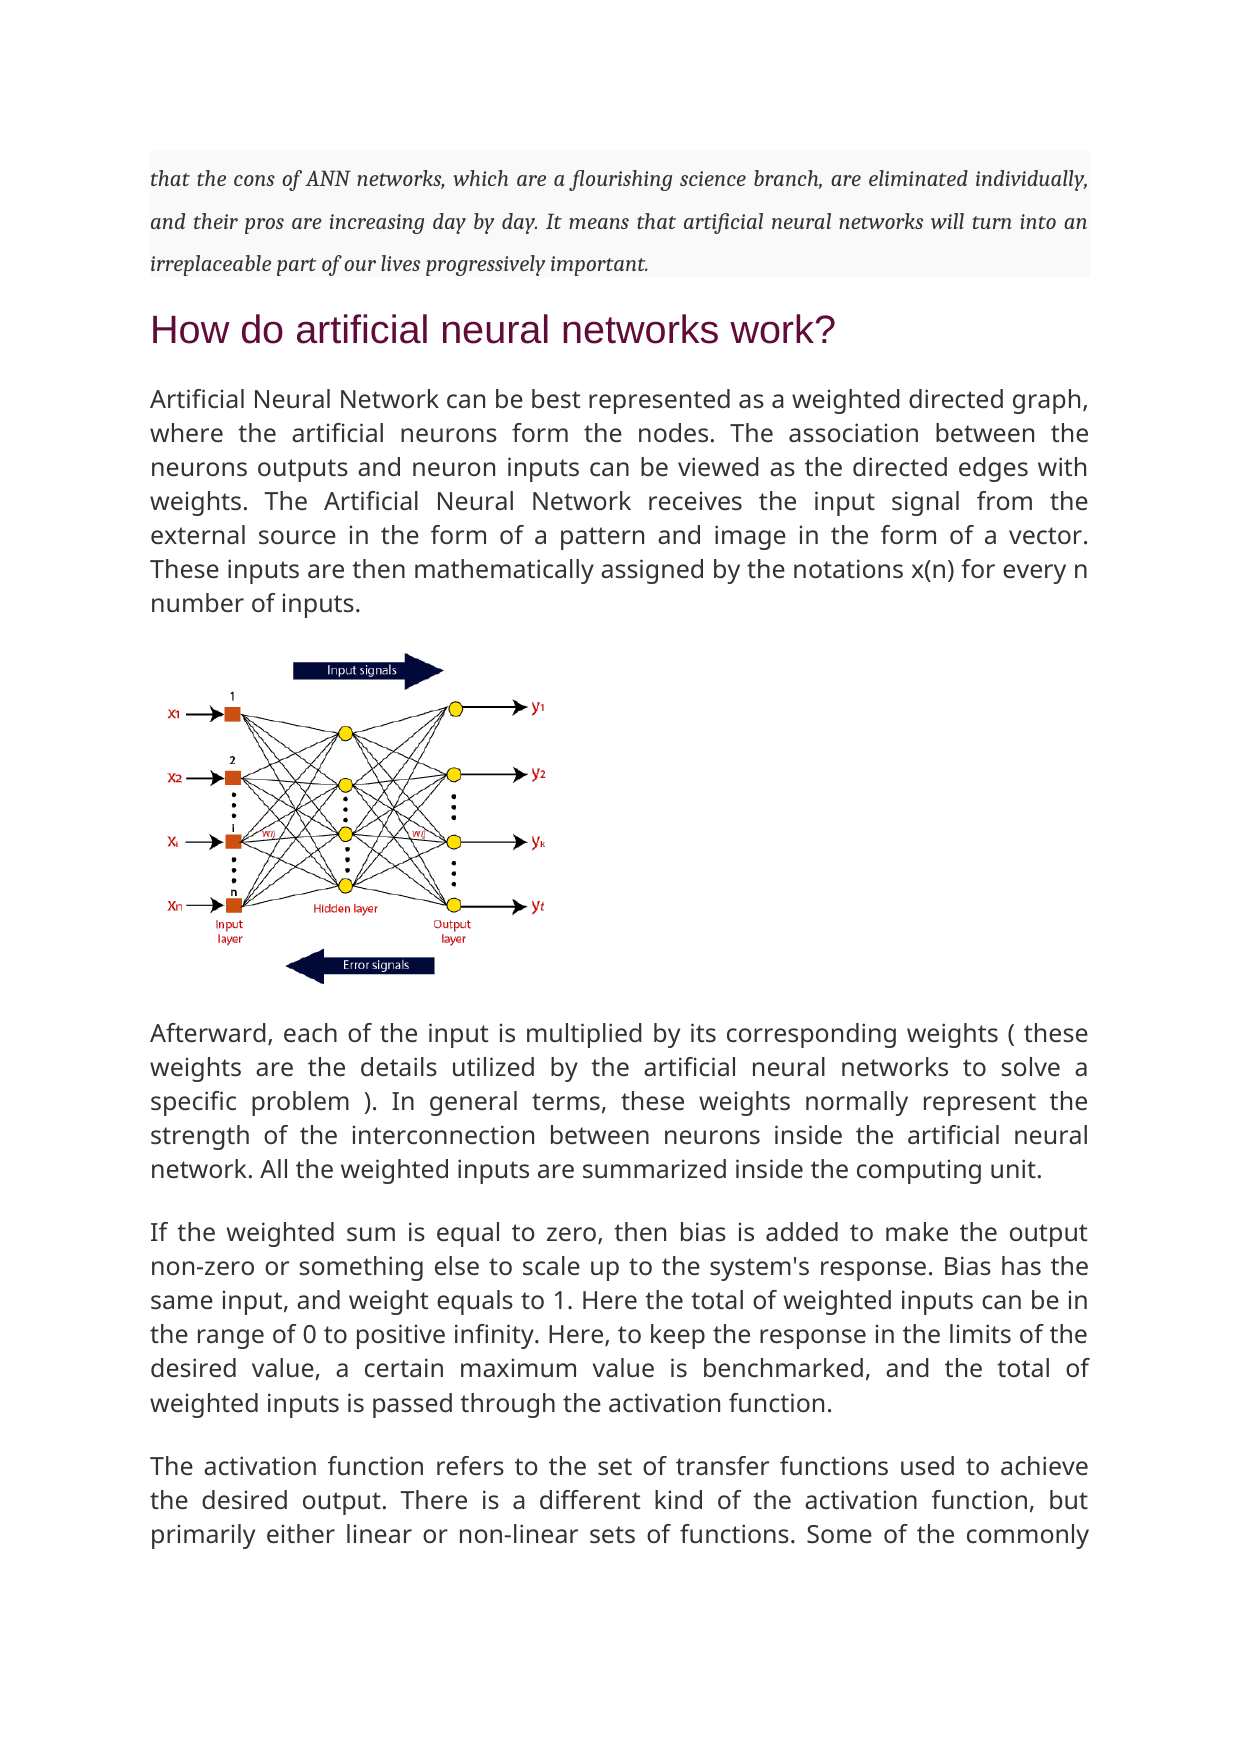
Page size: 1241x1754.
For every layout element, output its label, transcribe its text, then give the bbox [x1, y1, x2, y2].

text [150, 150, 1090, 277]
picture [150, 649, 569, 984]
text Artificial Neural Network can be best represented as a weighted directed graph, where the artificial neurons form the nodes. The association between the neurons outputs and neuron inputs can be viewed as the directed edges with weights. The Artificial Neural Network receives the input signal from the external source in the form of a pattern and image in the form of a vector. These inputs are then mathematically assigned by the notations x(n) for every n number of inputs. [150, 381, 1090, 620]
subtitle How do artificial neural networks work? [150, 307, 1090, 352]
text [150, 1448, 1090, 1551]
text Afterward, each of the input is multiplied by its corresponding weights ( these weights are the details utilized by the artificial neural networks to solve a specific problem ). In general terms, these weights normally represent the strength of the interconnection between neurons inside the artificial neural network. All the weighted inputs are summarized inside the computing unit. [150, 1015, 1090, 1186]
text If the weighted sum is equal to zero, then bias is added to make the output non-zero or something else to scale up to the system's response. Bias has the same input, and weight equals to 1. Here the total of weighted inputs can be in the range of 0 to positive infinity. Here, to keep the response in the limits of the desired value, a certain maximum value is benchmarked, and the total of weighted inputs is passed through the activation function. [150, 1215, 1090, 1419]
